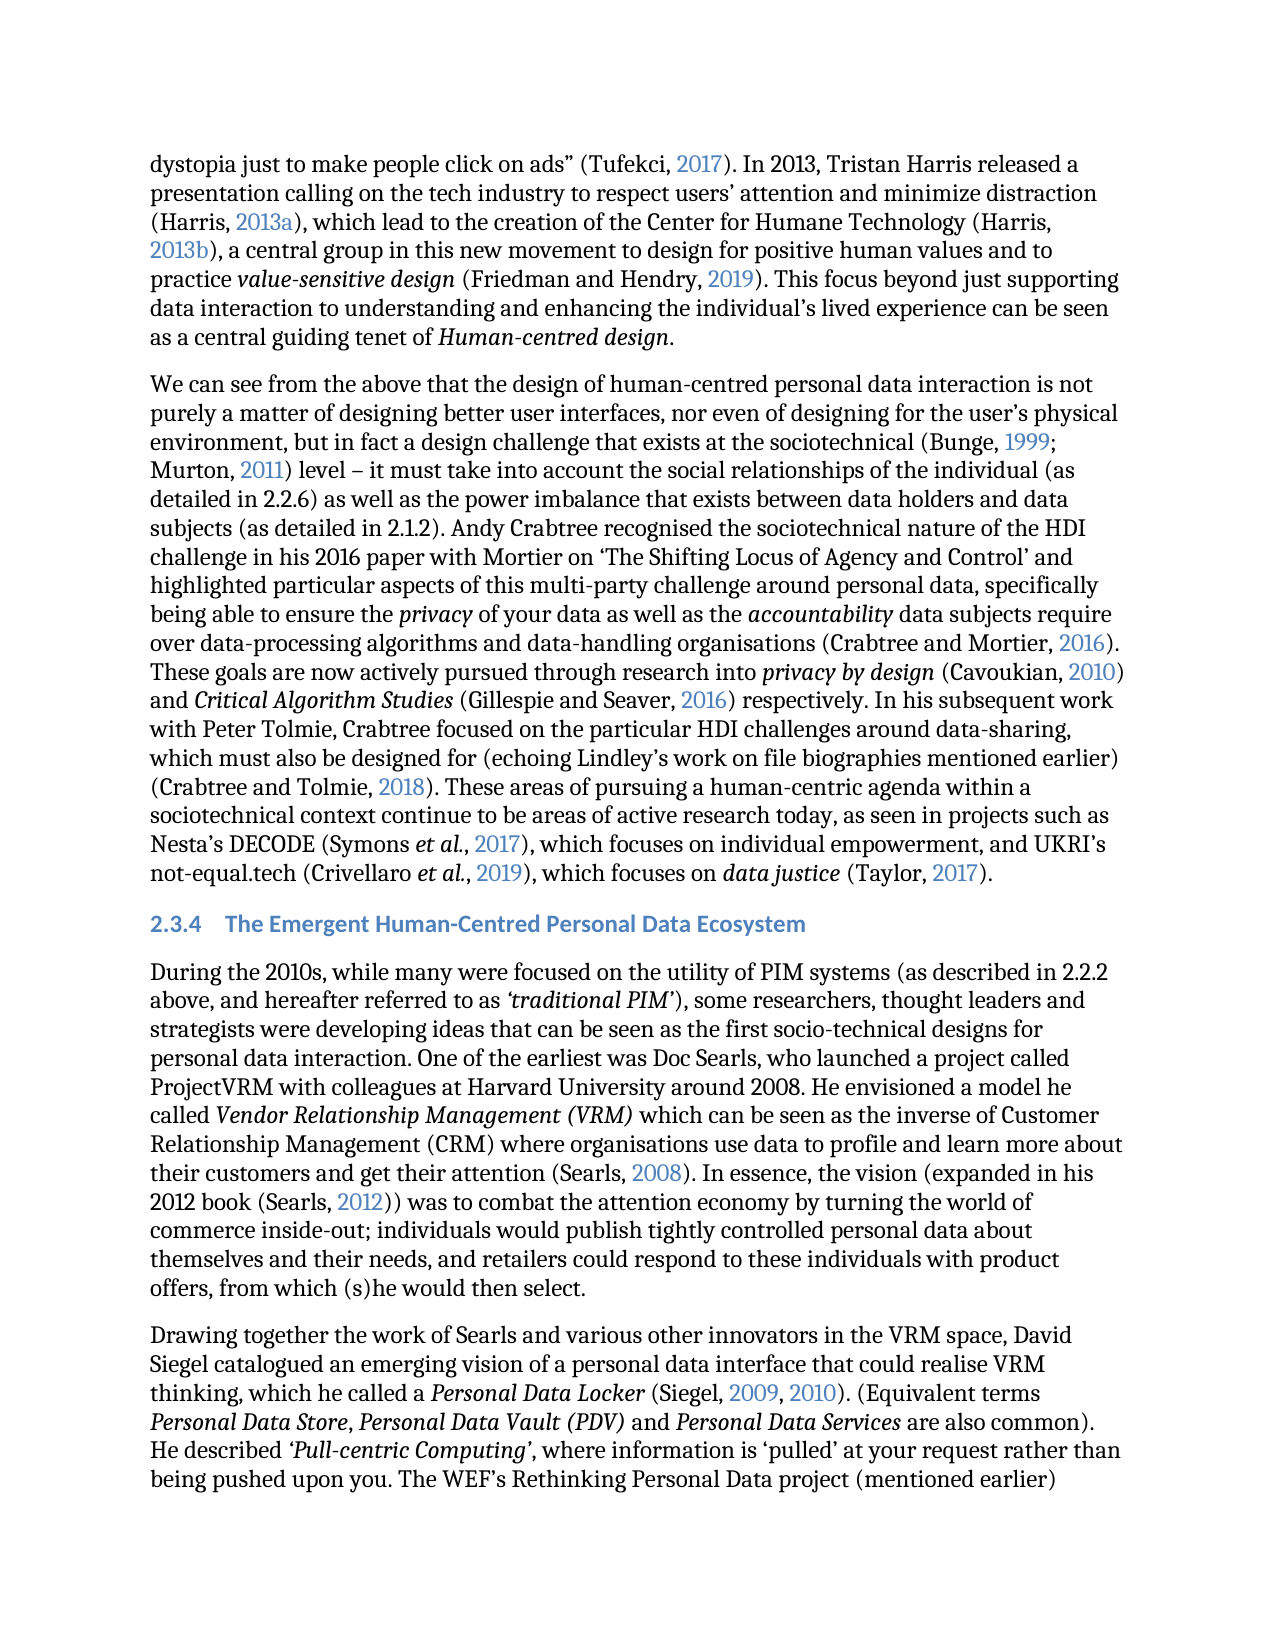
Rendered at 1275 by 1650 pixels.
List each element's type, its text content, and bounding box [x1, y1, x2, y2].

text We can see from the above that the design of human-centred personal data interaction is not purely a matter of designing better user interfaces, nor even of designing for the user’s physical environment, but in fact a design challenge that exists at the sociotechnical (Bunge, 1999; Murton, 2011) level – it must take into account the social relationships of the individual (as detailed in 2.2.6) as well as the power imbalance that exists between data holders and data subjects (as detailed in 2.1.2). Andy Crabtree recognised the sociotechnical nature of the HDI challenge in his 2016 paper with Mortier on ‘The Shifting Locus of Agency and Control’ and highlighted particular aspects of this multi-party challenge around personal data, specifically being able to ensure the privacy of your data as well as the accountability data subjects require over data-processing algorithms and data-handling organisations (Crabtree and Mortier, 2016). These goals are now actively pursued through research into privacy by design (Cavoukian, 2010) and Critical Algorithm Studies (Gillespie and Seaver, 2016) respectively. In his subsequent work with Peter Tolmie, Crabtree focused on the particular HDI challenges around data-sharing, which must also be designed for (echoing Lindley’s work on file biographies mentioned earlier) (Crabtree and Tolmie, 2018). These areas of pursuing a human-centric agenda within a sociotechnical context continue to be areas of active research today, as seen in projects such as Nesta’s DECODE (Symons et al., 2017), which focuses on individual empowerment, and UKRI’s not-equal.tech (Crivellaro et al., 2019), which focuses on data justice (Taylor, 2017). [150, 370, 1125, 887]
text During the 2010s, while many were focused on the utility of PIM systems (as described in 2.2.2 above, and hereafter referred to as ‘traditional PIM’), some researchers, thought leaders and strategists were developing ideas that can be seen as the first socio-technical designs for personal data interaction. One of the earliest was Doc Searls, who launched a project called ProjectVRM with colleagues at Harvard University around 2008. He envisioned a model he called Vendor Relationship Management (VRM) which can be seen as the inverse of Customer Relationship Management (CRM) where organisations use data to profile and learn more about their customers and get their attention (Searls, 2008). In essence, the vision (expanded in his 2012 book (Searls, 2012)) was to combat the attention economy by turning the world of commerce inside-out; individuals would publish tightly controlled personal data about themselves and their needs, and retailers could respond to these individuals with product offers, from which (s)he would then select. [150, 958, 1125, 1303]
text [150, 150, 1125, 351]
subtitle 2.3.4 The Emergent Human-Centred Personal Data Ecosystem [150, 908, 1125, 939]
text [150, 1321, 1125, 1494]
